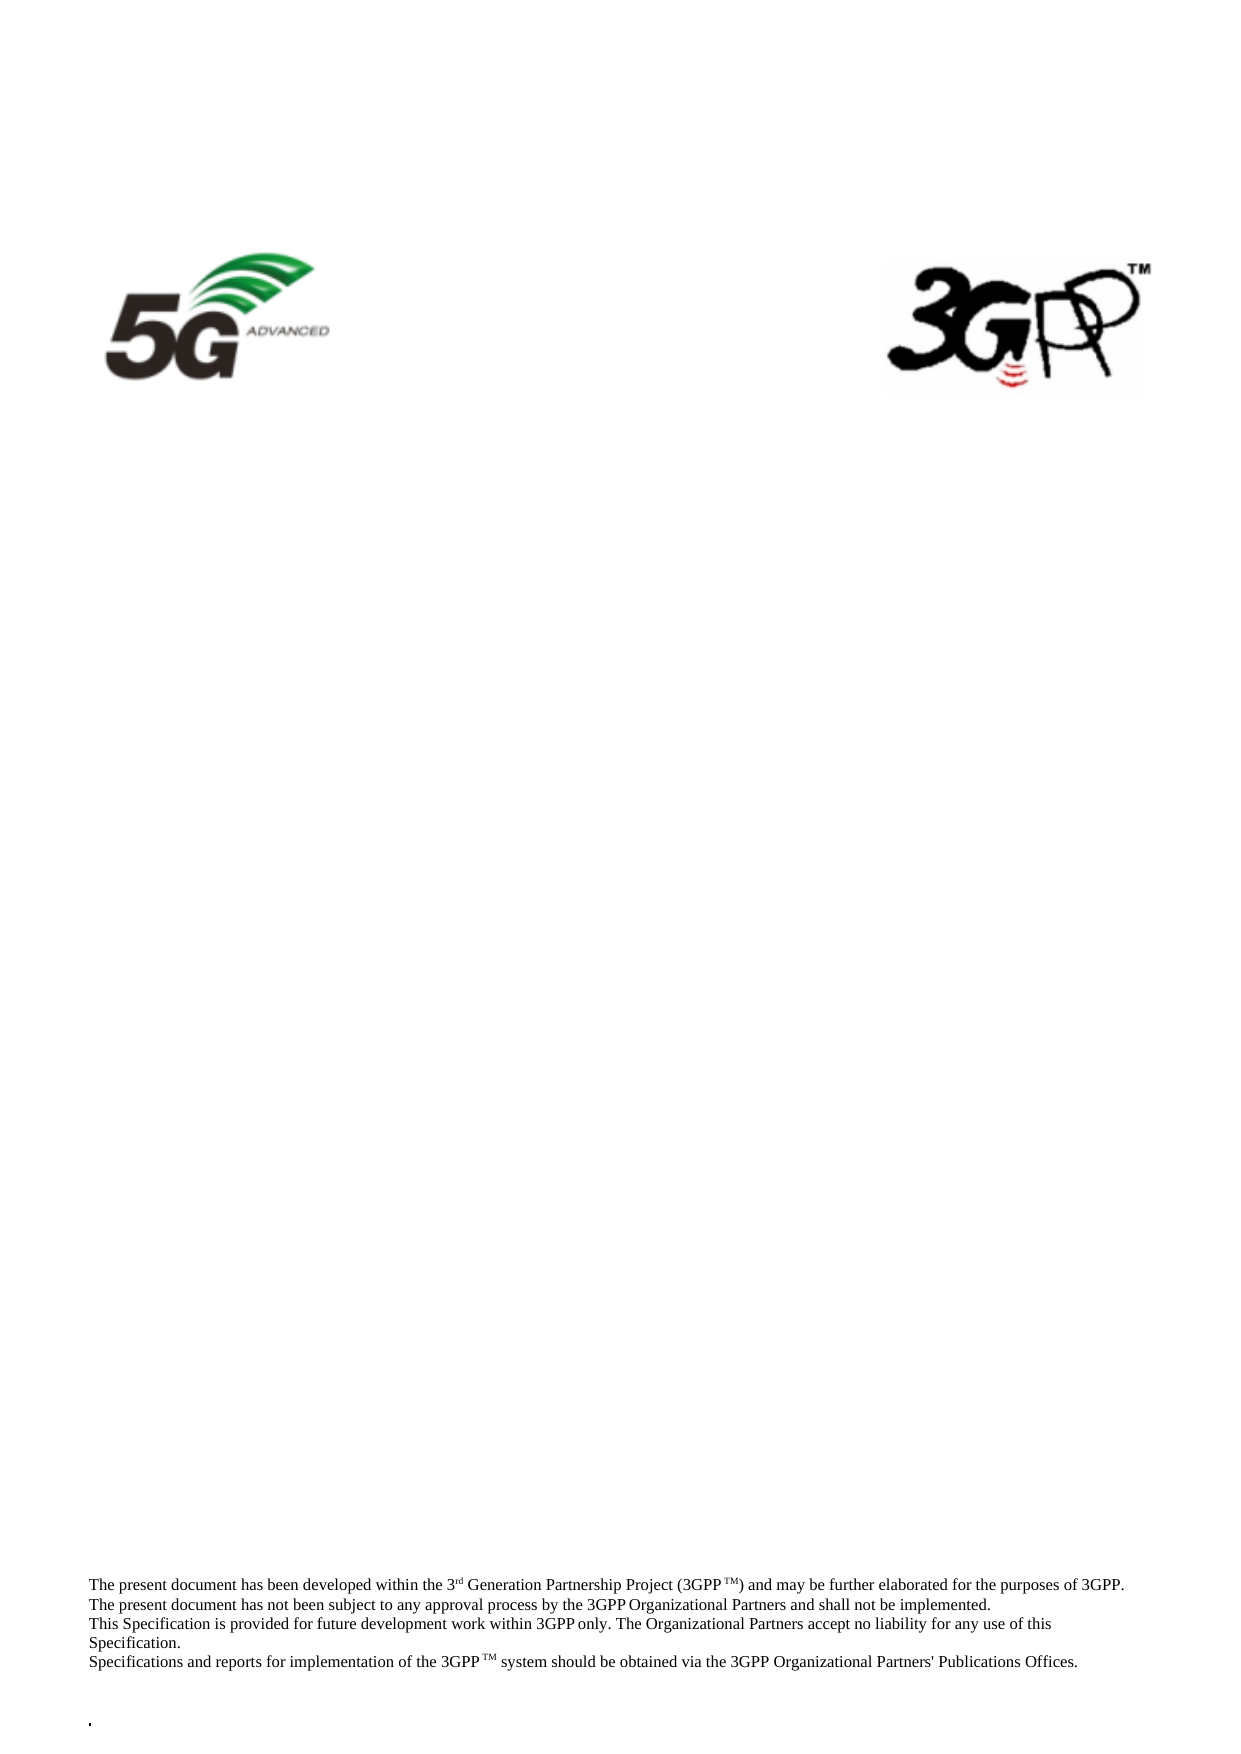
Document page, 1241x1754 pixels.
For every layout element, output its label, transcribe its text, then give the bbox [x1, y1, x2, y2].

text The present document has been developed within the 3rd Generation Partnership Project (3GPP TM) and may be further elaborated for the purposes of 3GPP. The present document has not been subject to any approval process by the 3GPP Organizational Partners and shall not be implemented. This Specification is provided for future development work within 3GPP only. The Organizational Partners accept no liability for any use of this Specification. Specifications and reports for implementation of the 3GPP TM system should be obtained via the 3GPP Organizational Partners' Publications Offices. [89, 1575, 1125, 1671]
